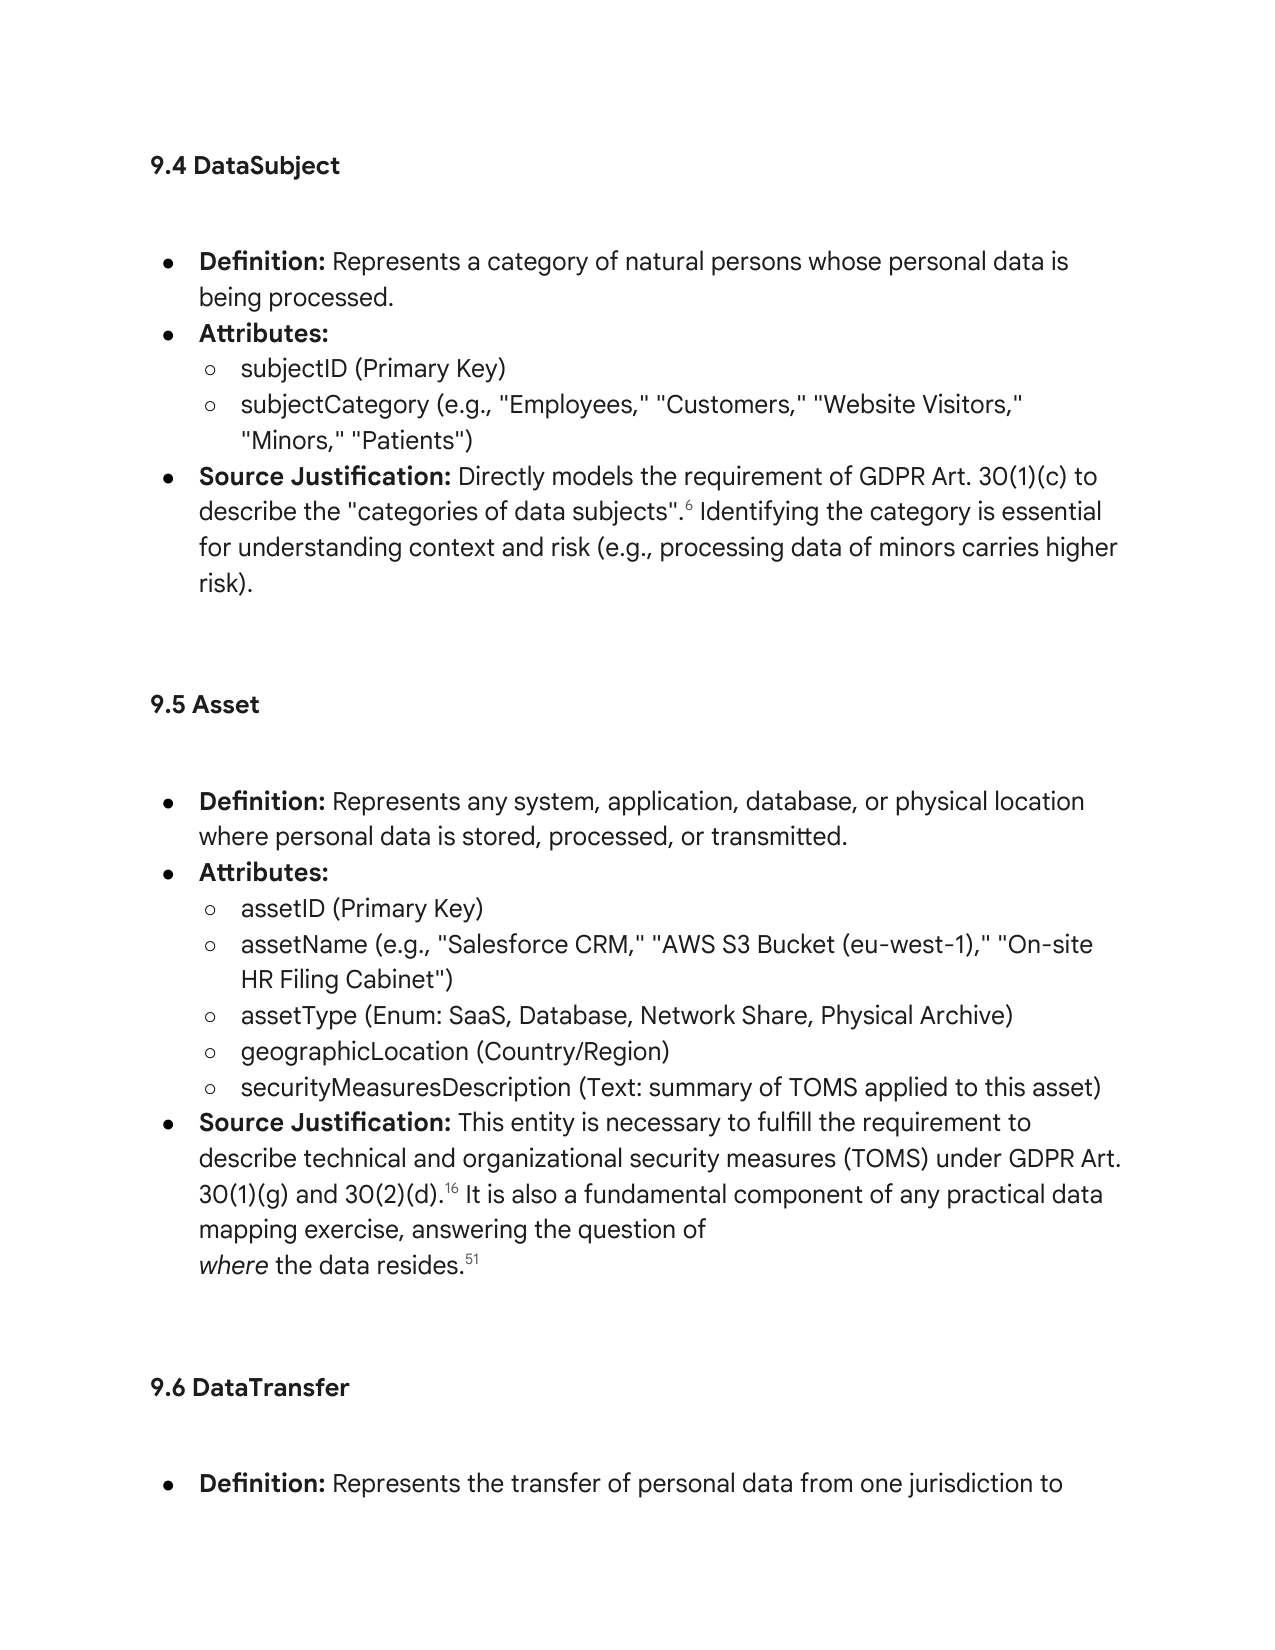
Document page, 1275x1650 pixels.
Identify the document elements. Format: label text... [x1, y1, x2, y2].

list assetID (Primary Key) [203, 893, 1125, 924]
list assetName (e.g., "Salesforce CRM," "AWS S3 Bucket (eu-west-1)," "On-site HR Filing Cabinet") [203, 929, 1125, 996]
list subjectCategory (e.g., "Employees," "Customers," "Website Visitors," "Minors," "Patients") [203, 389, 1125, 456]
list geographicLocation (Country/Region) [203, 1036, 1125, 1067]
list assetType (Enum: SaaS, Database, Network Share, Physical Archive) [203, 1000, 1125, 1032]
list Source Justification: This entity is necessary to fulfill the requirement to describe technical and organizational security measures (TOMS) under GDPR Art. 30(1)(g) and 30(2)(d).16 It is also a fundamental component of any practical data mapping exercise, answering the question of where the data resides.51 [161, 1107, 1125, 1282]
subtitle 9.5 Asset [150, 689, 1125, 721]
list subjectID (Primary Key) [203, 354, 1125, 385]
subtitle 9.6 DataTransfer [150, 1372, 1125, 1403]
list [161, 1468, 1125, 1500]
list Definition: Represents a category of natural persons whose personal data is being processed. [161, 246, 1125, 313]
list Attributes: [161, 318, 1125, 349]
list Source Justification: Directly models the requirement of GDPR Art. 30(1)(c) to describe the "categories of data subjects".6 Identifying the category is essential for understanding context and risk (e.g., processing data of minors carries higher risk). [161, 461, 1125, 599]
list securityMeasuresDescription (Text: summary of TOMS applied to this asset) [203, 1072, 1125, 1103]
list Attributes: [161, 857, 1125, 889]
list Definition: Represents any system, application, database, or physical location where personal data is stored, processed, or transmitted. [161, 786, 1125, 853]
subtitle 9.4 DataSubject [150, 150, 1125, 181]
